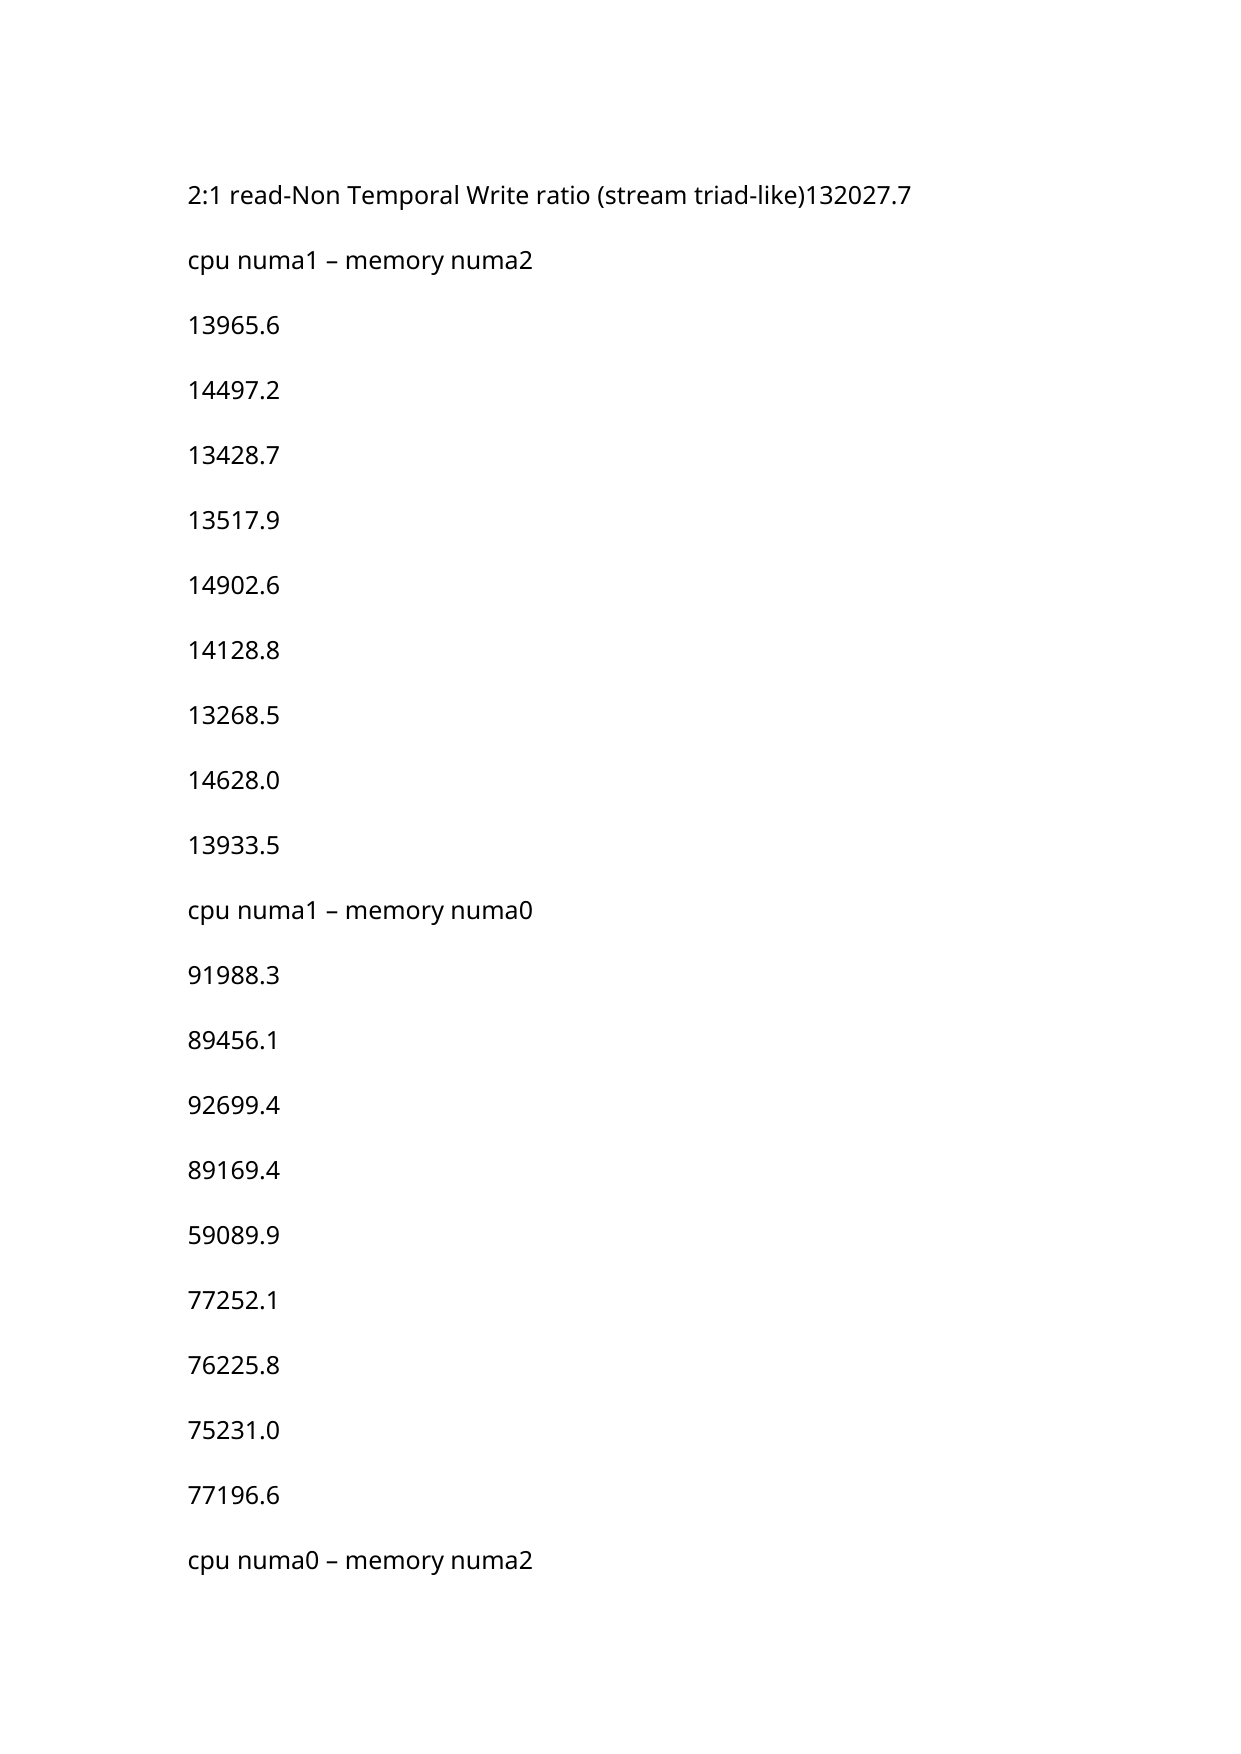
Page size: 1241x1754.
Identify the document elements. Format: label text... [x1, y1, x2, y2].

text 13517.9 [187, 487, 1053, 552]
text 13428.7 [187, 422, 1053, 487]
text 89456.1 [187, 1007, 1053, 1072]
text 2:1 read-Non Temporal Write ratio (stream triad-like)132027.7 [187, 162, 1053, 227]
text 14628.0 [187, 747, 1053, 812]
text 14497.2 [187, 357, 1053, 422]
text 14902.6 [187, 552, 1053, 617]
text cpu numa0 – memory numa2 [187, 1527, 1053, 1592]
text cpu numa1 – memory numa2 [187, 227, 1053, 292]
text 77196.6 [187, 1462, 1053, 1527]
text 75231.0 [187, 1397, 1053, 1462]
text 76225.8 [187, 1332, 1053, 1397]
text 13965.6 [187, 292, 1053, 357]
text 59089.9 [187, 1202, 1053, 1267]
text 77252.1 [187, 1267, 1053, 1332]
text 14128.8 [187, 617, 1053, 682]
text 92699.4 [187, 1072, 1053, 1137]
text cpu numa1 – memory numa0 [187, 877, 1053, 942]
text 13268.5 [187, 682, 1053, 747]
text 91988.3 [187, 942, 1053, 1007]
text 13933.5 [187, 812, 1053, 877]
text 89169.4 [187, 1137, 1053, 1202]
